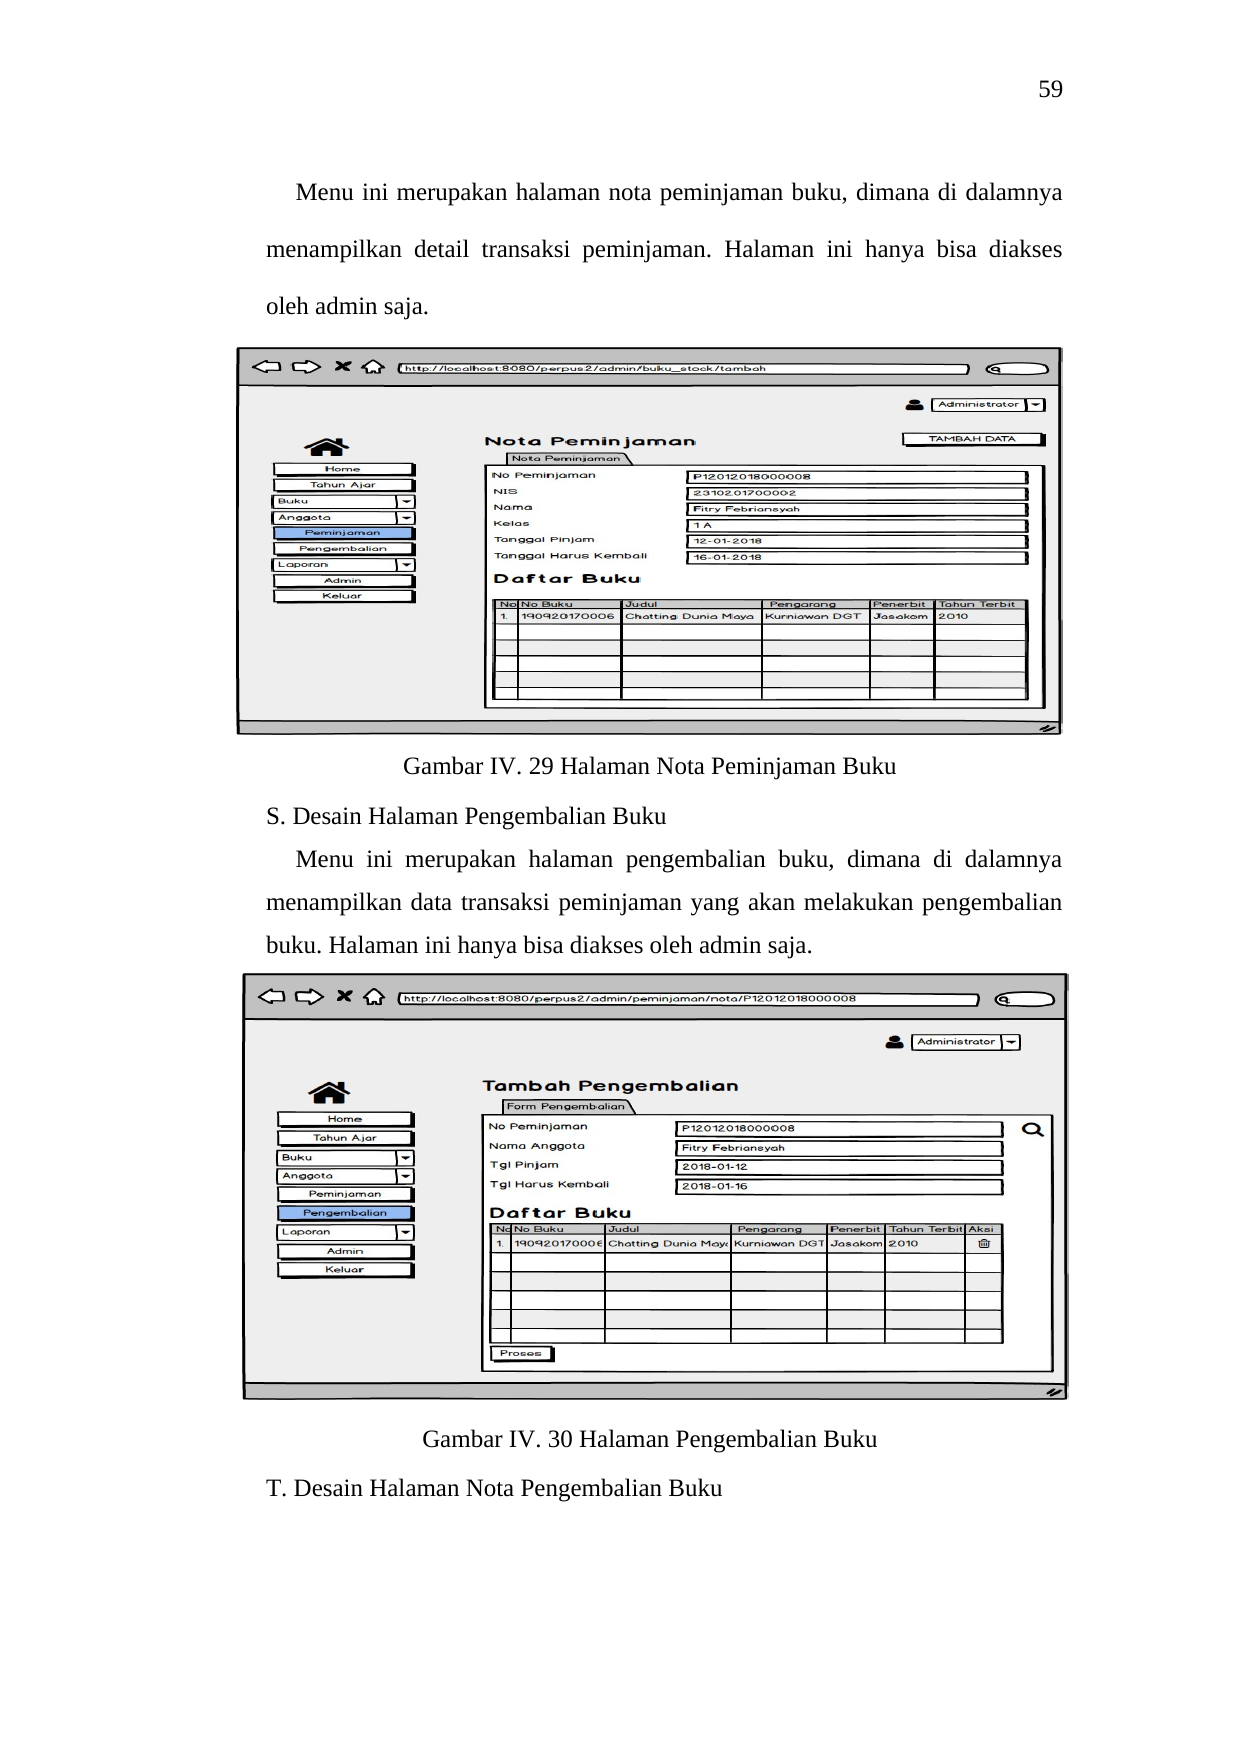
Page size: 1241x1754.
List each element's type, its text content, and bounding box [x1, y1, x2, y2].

text Gambar IV. 30 Halaman Pengembalian Buku [236, 1424, 1063, 1452]
text Menu ini merupakan halaman pengembalian buku, dimana di dalamnya menampilkan data transaksi peminjaman yang akan melakukan pengembalian buku. Halaman ini hanya bisa diakses oleh admin saja. [266, 844, 1063, 959]
text Menu ini merupakan halaman nota peminjaman buku, dimana di dalamnya menampilkan detail transaksi peminjaman. Halaman ini hanya bisa diakses oleh admin saja. [266, 177, 1063, 320]
picture [236, 347, 1063, 735]
picture [242, 973, 1069, 1400]
text T. Desain Halaman Nota Pengembalian Buku [266, 1473, 1063, 1502]
text S. Desain Halaman Pengembalian Buku [266, 801, 1063, 829]
text Gambar IV. 29 Halaman Nota Peminjaman Buku [236, 751, 1063, 780]
